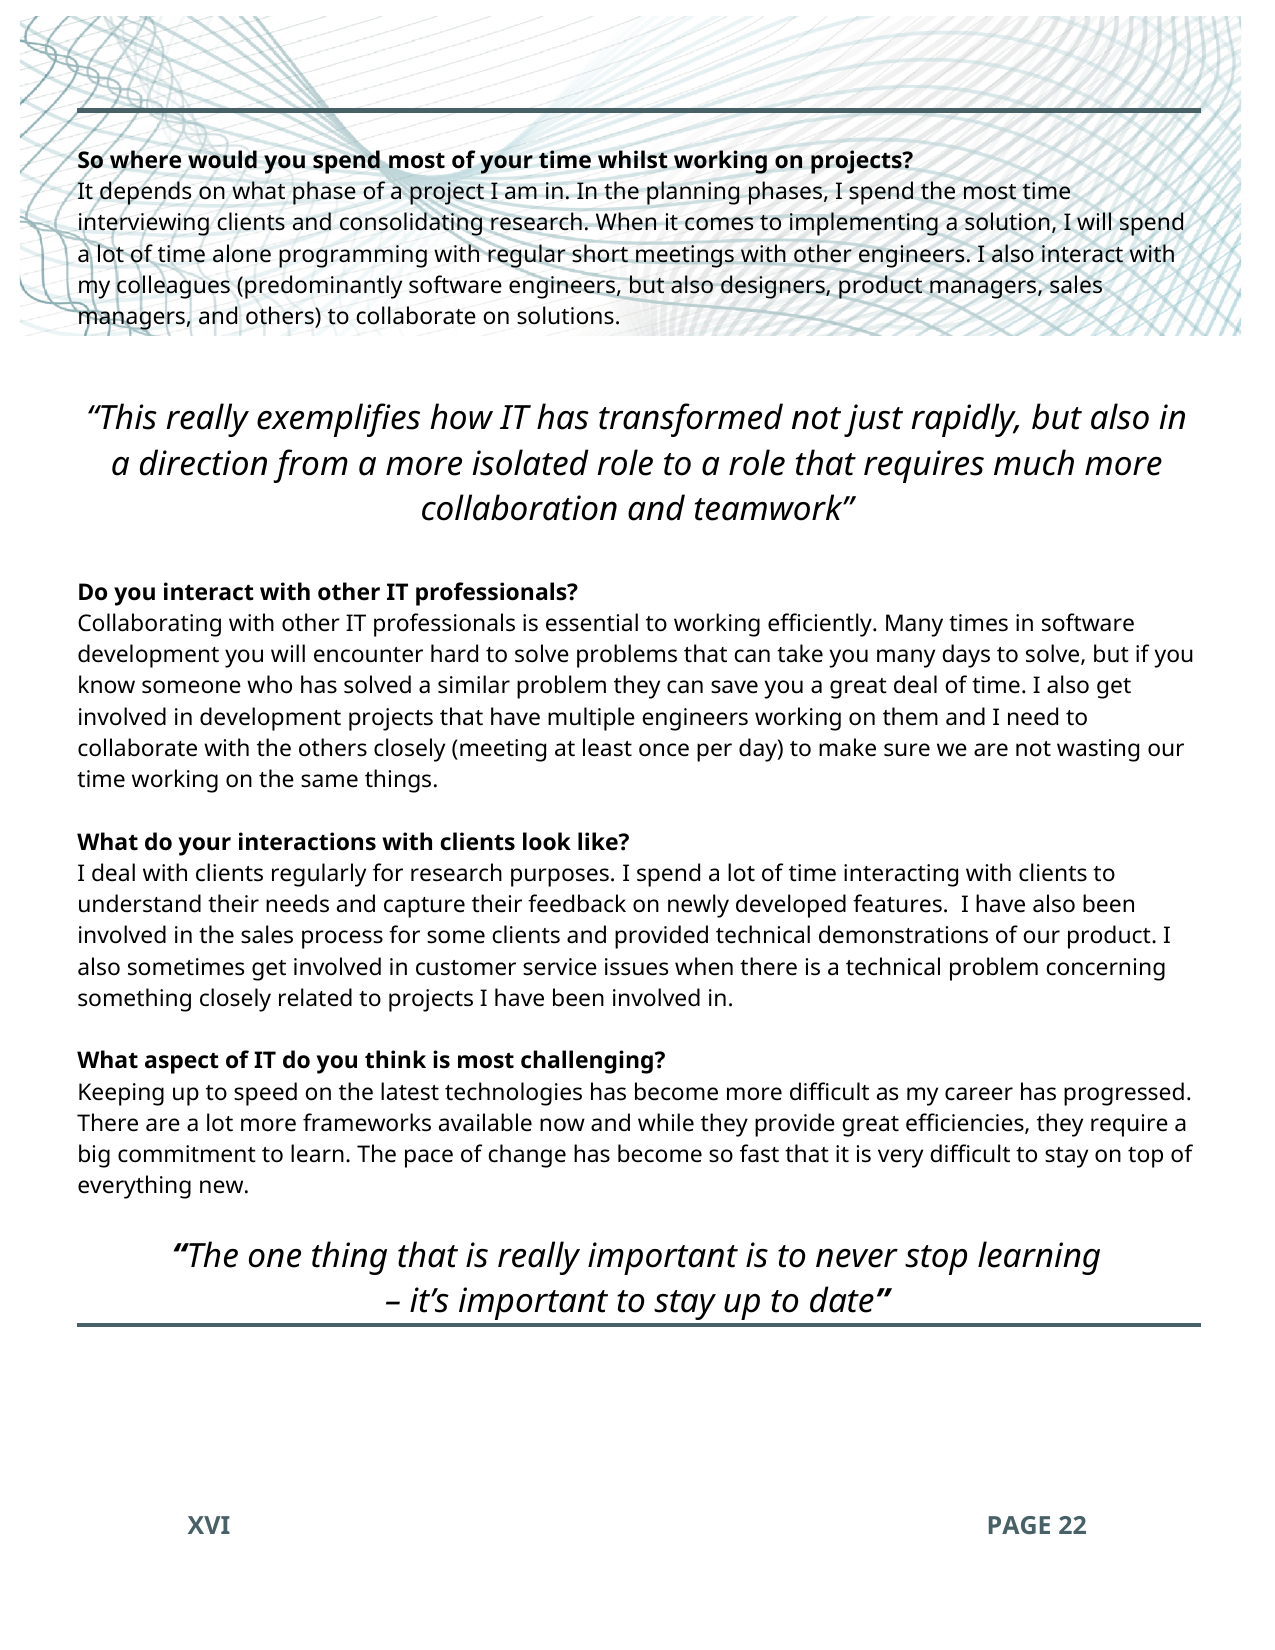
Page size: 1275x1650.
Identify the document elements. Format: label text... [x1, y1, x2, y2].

table_header So where would you spend most of your time whilst working on projects? It depends on what phase of a project I am in. In the planning phases, I spend the most time interviewing clients and consolidating research. When it comes to implementing a solution, I will spend a lot of time alone programming with regular short meetings with other engineers. I also interact with my colleagues (predominantly software engineers, but also designers, product managers, sales managers, and others) to collaborate on solutions. “This really exemplifies how IT has transformed not just rapidly, but also in a direction from a more isolated role to a role that requires much more collaboration and teamwork” Do you interact with other IT professionals? Collaborating with other IT professionals is essential to working efficiently. Many times in software development you will encounter hard to solve problems that can take you many days to solve, but if you know someone who has solved a similar problem they can save you a great deal of time. I also get involved in development projects that have multiple engineers working on them and I need to collaborate with the others closely (meeting at least once per day) to make sure we are not wasting our time working on the same things. What do your interactions with clients look like? I deal with clients regularly for research purposes. I spend a lot of time interacting with clients to understand their needs and capture their feedback on newly developed features. I have also been involved in the sales process for some clients and provided technical demonstrations of our product. I also sometimes get involved in customer service issues when there is a technical problem concerning something closely related to projects I have been involved in. What aspect of IT do you think is most challenging? Keeping up to speed on the latest technologies has become more difficult as my career has progressed. There are a lot more frameworks available now and while they provide great efficiencies, they require a big commitment to learn. The pace of change has become so fast that it is very difficult to stay on top of everything new. “The one thing that is really important is to never stop learning – it’s important to stay up to date” [77, 113, 1201, 1323]
picture [19, 16, 1242, 336]
